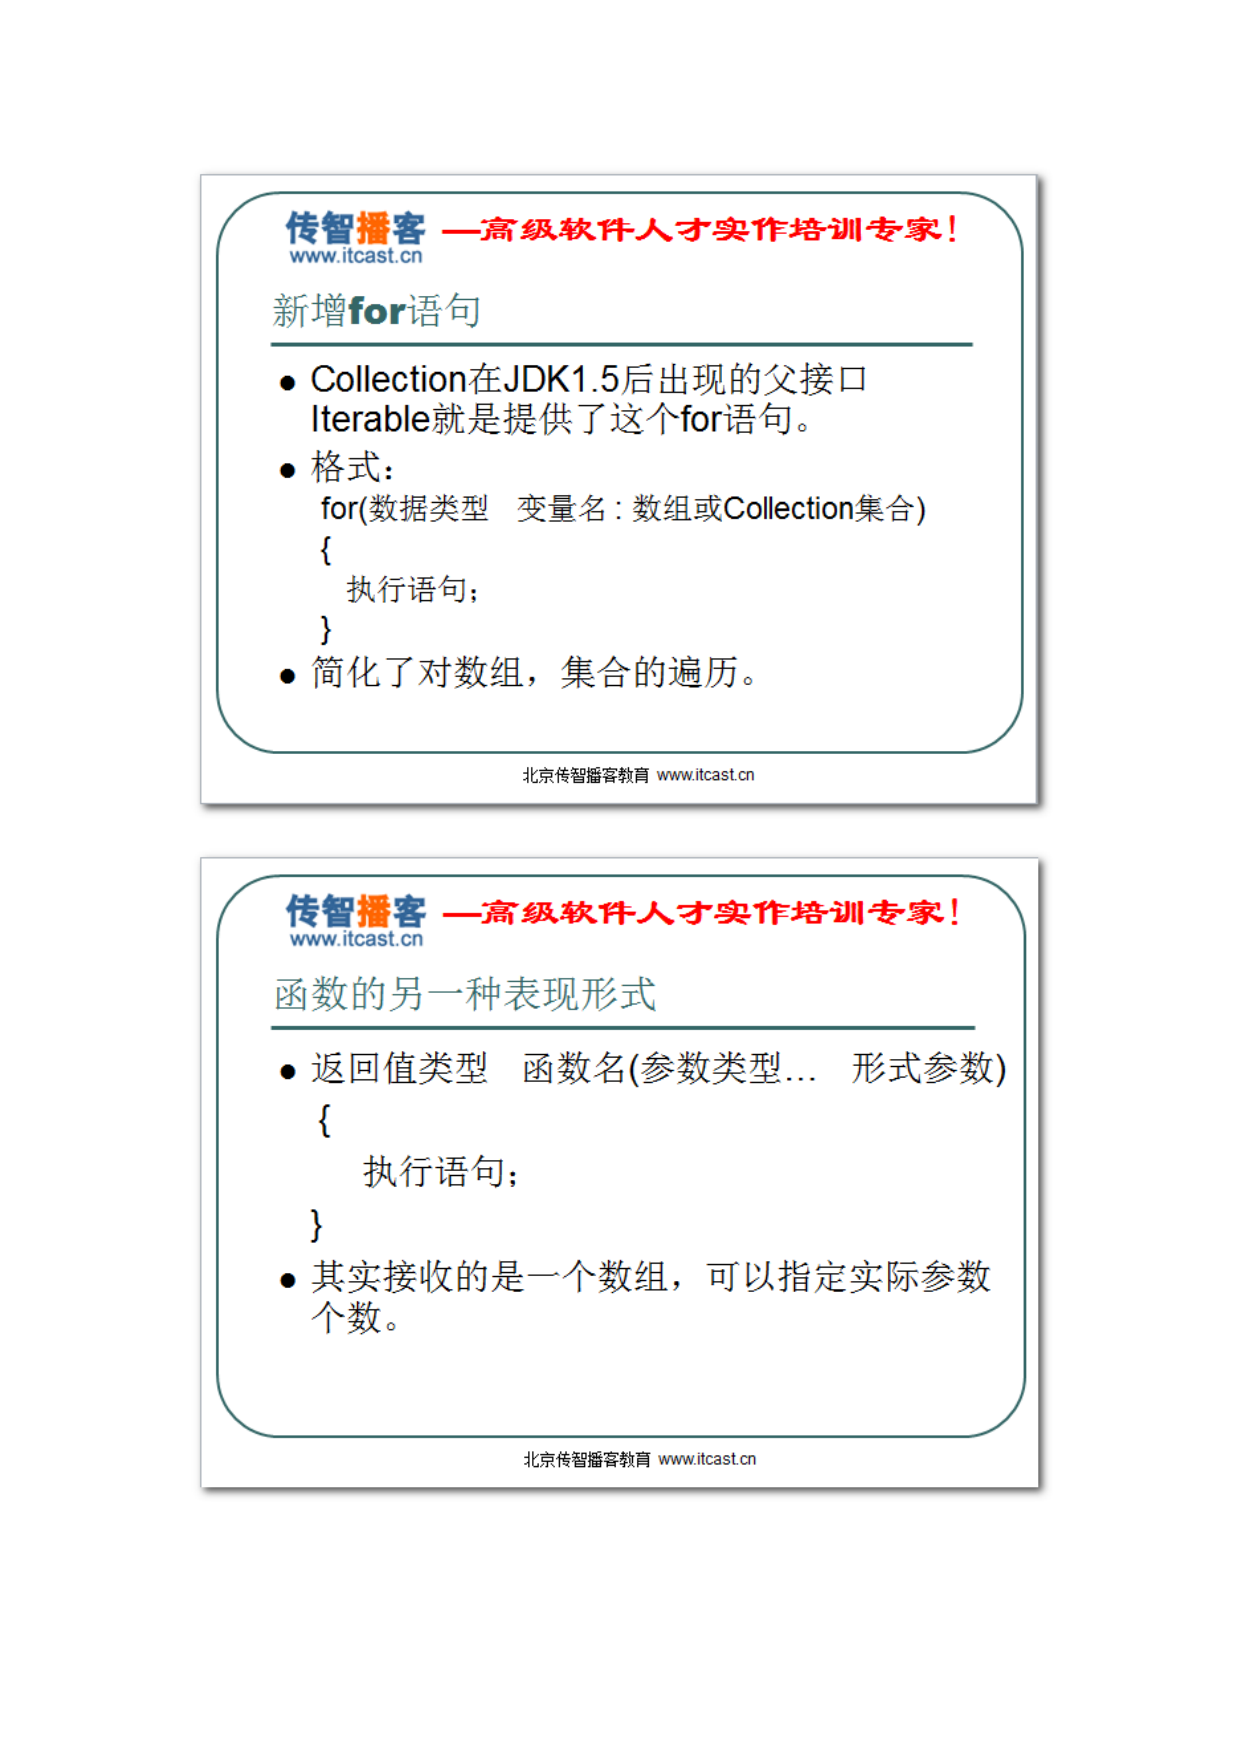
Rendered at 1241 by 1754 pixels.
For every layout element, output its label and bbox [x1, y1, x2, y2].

picture [187, 844, 1053, 1502]
picture [187, 162, 1053, 819]
